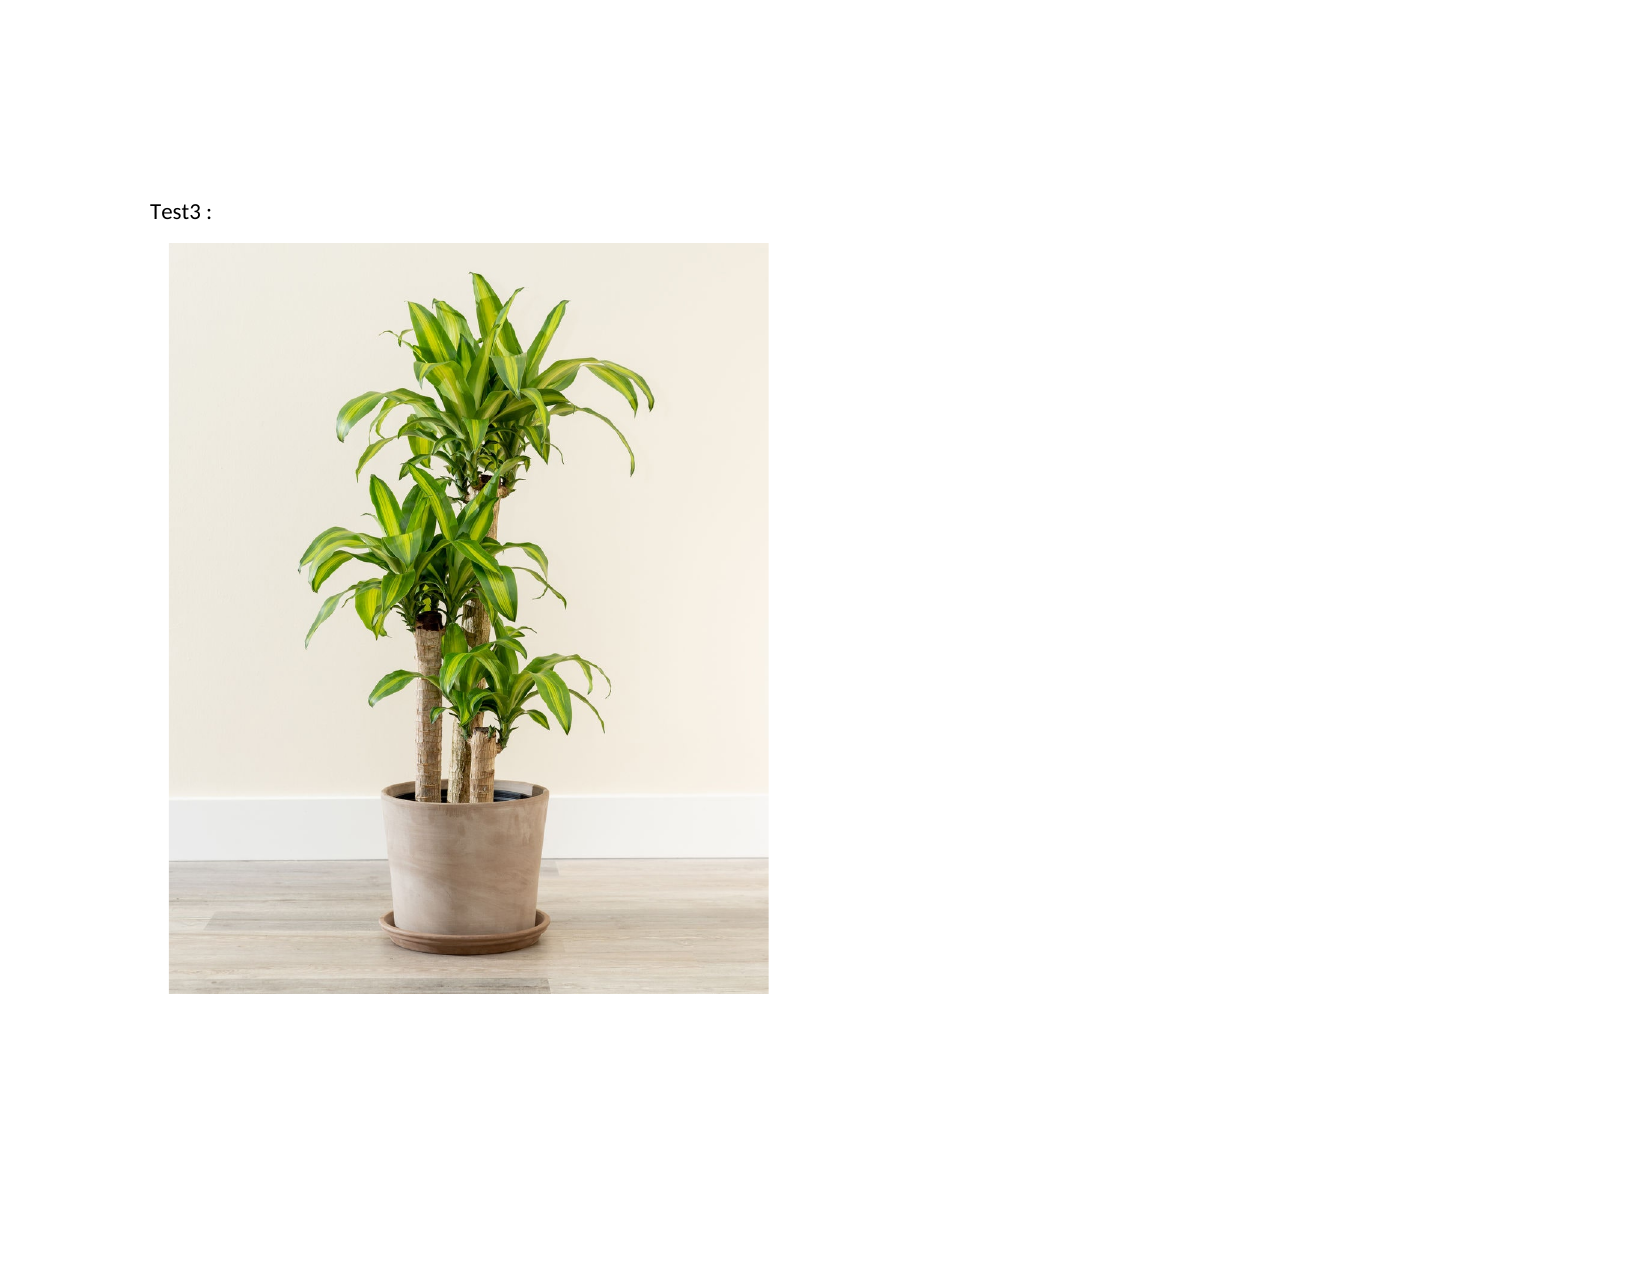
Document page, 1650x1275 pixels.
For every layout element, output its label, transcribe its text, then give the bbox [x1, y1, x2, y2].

text Test3 : [150, 197, 1500, 225]
